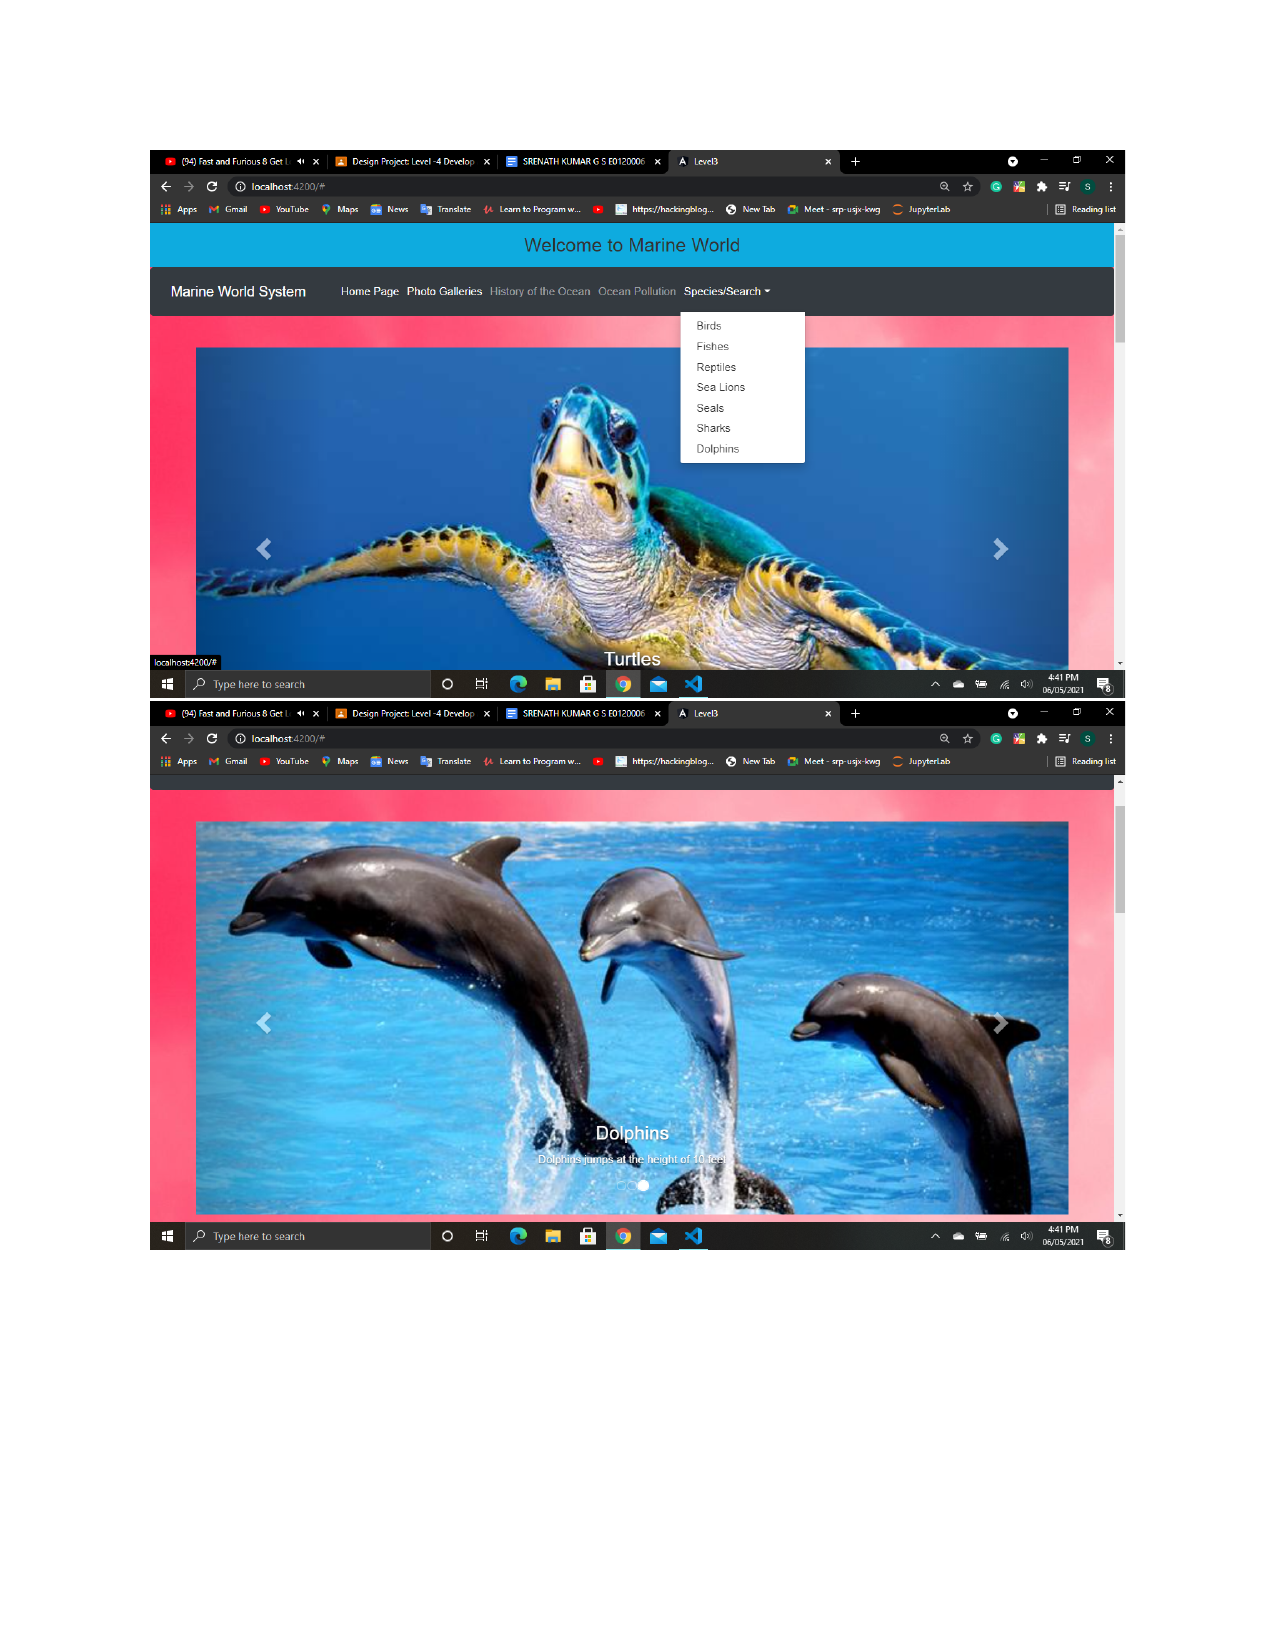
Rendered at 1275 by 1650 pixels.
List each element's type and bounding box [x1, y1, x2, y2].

picture [150, 150, 1125, 698]
picture [639, 239, 643, 250]
picture [150, 701, 1125, 1250]
picture [553, 239, 558, 251]
